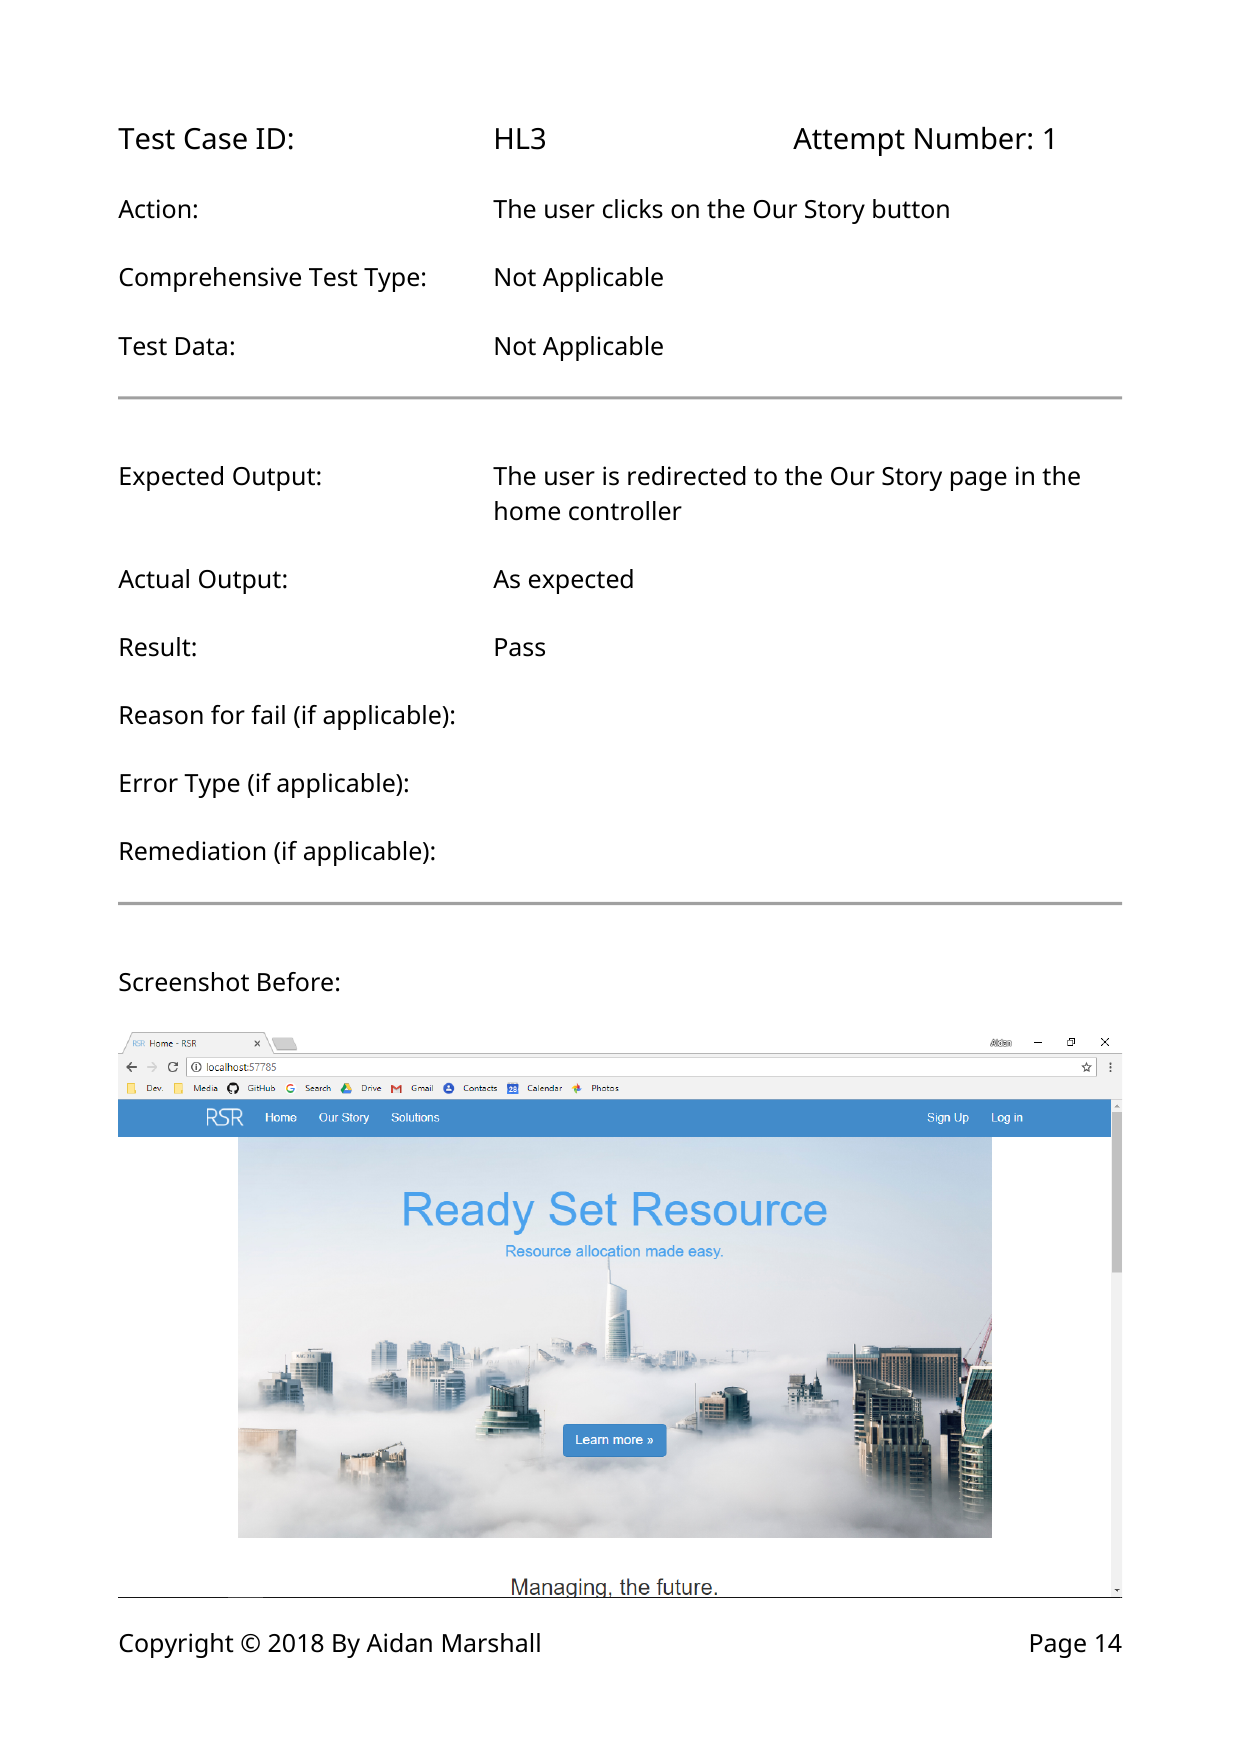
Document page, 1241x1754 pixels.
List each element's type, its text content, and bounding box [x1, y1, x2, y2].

text Result: Pass [118, 629, 1122, 663]
picture [118, 1032, 1123, 1598]
text Screenshot Before: [118, 965, 1122, 999]
text Reason for fail (if applicable): [118, 697, 1122, 732]
text Test Data: Not Applicable [118, 328, 1122, 362]
text Comprehensive Test Type: Not Applicable [118, 260, 1122, 294]
text Action: The user clicks on the Our Story button [118, 192, 1122, 226]
text Remediation (if applicable): [118, 834, 1122, 868]
text Error Type (if applicable): [118, 766, 1122, 800]
text Test Case ID: HL3 Attempt Number: 1 [118, 118, 1122, 158]
text Actual Output: As expected [118, 561, 1122, 595]
text Expected Output: The user is redirected to the Our Story page in the home controller [118, 459, 1122, 527]
